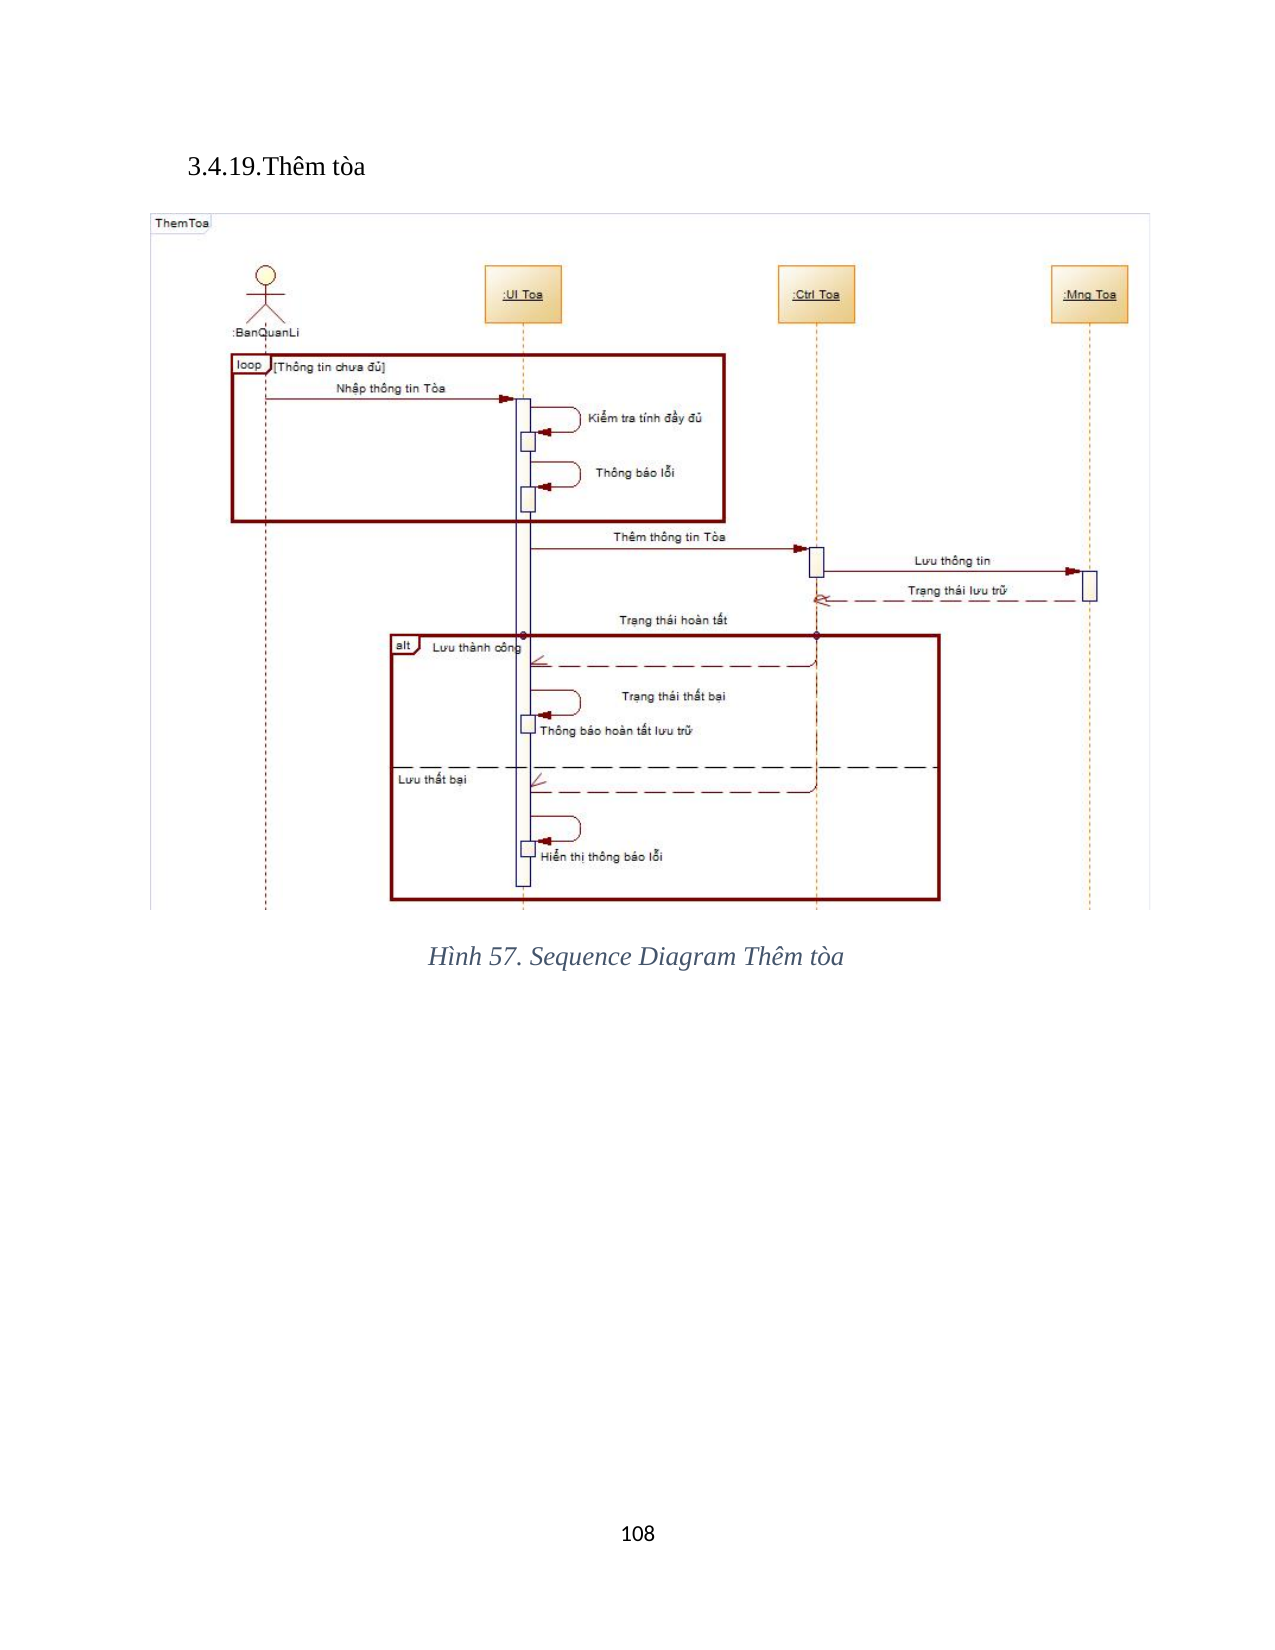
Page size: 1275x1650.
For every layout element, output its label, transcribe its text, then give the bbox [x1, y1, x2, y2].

picture [150, 213, 1150, 910]
list Thêm tòa [187, 150, 1125, 181]
text Hình 57. Sequence Diagram Thêm tòa [150, 940, 1125, 971]
